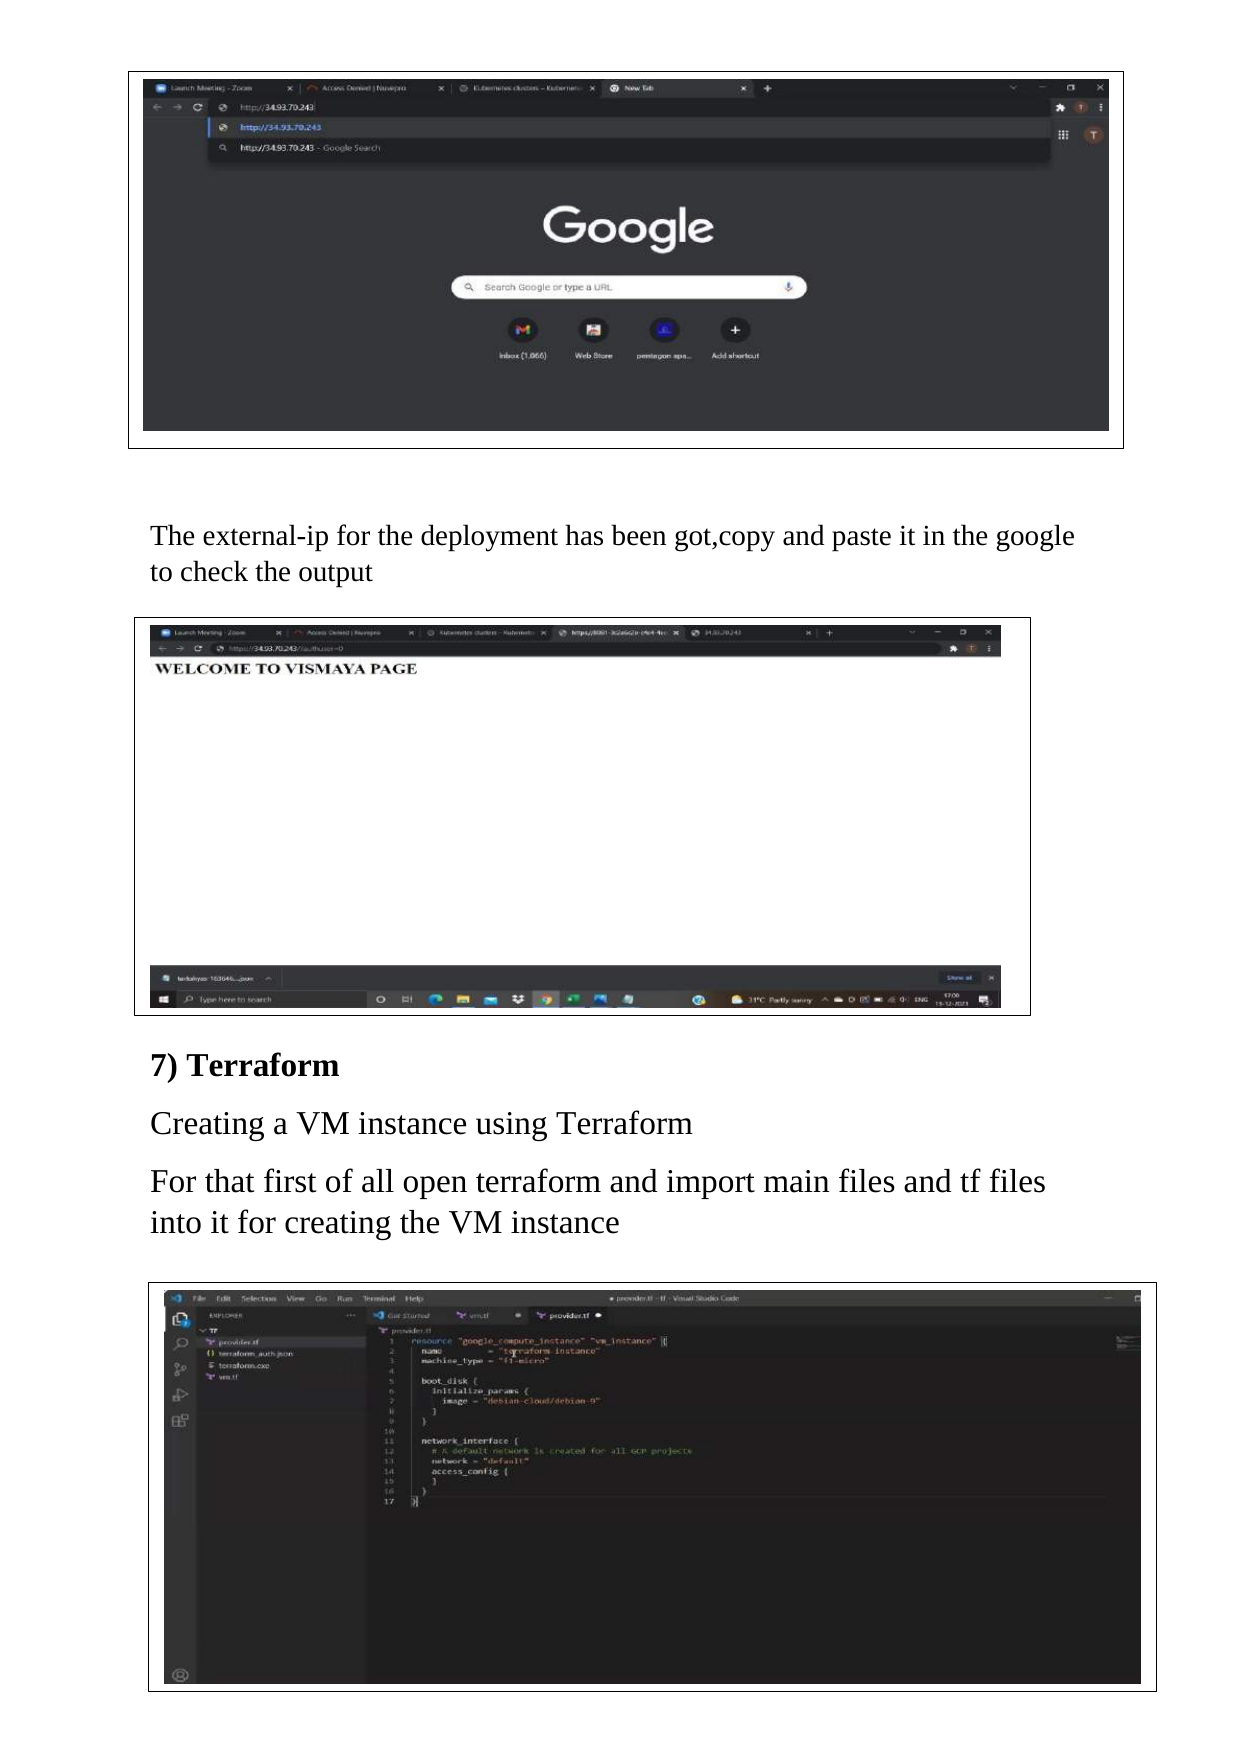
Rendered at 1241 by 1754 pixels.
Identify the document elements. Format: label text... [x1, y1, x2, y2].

picture [143, 79, 1109, 431]
picture [150, 625, 1001, 1008]
picture [164, 1290, 1141, 1684]
text The external-ip for the deployment has been got,copy and paste it in the google to check the output [150, 518, 1081, 587]
subtitle Terraform [150, 1045, 1107, 1083]
subtitle Creating a VM instance using Terraform [150, 1103, 1107, 1141]
text For that first of all open terraform and import main files and tf files into it for creating the VM instance [150, 1161, 1049, 1241]
